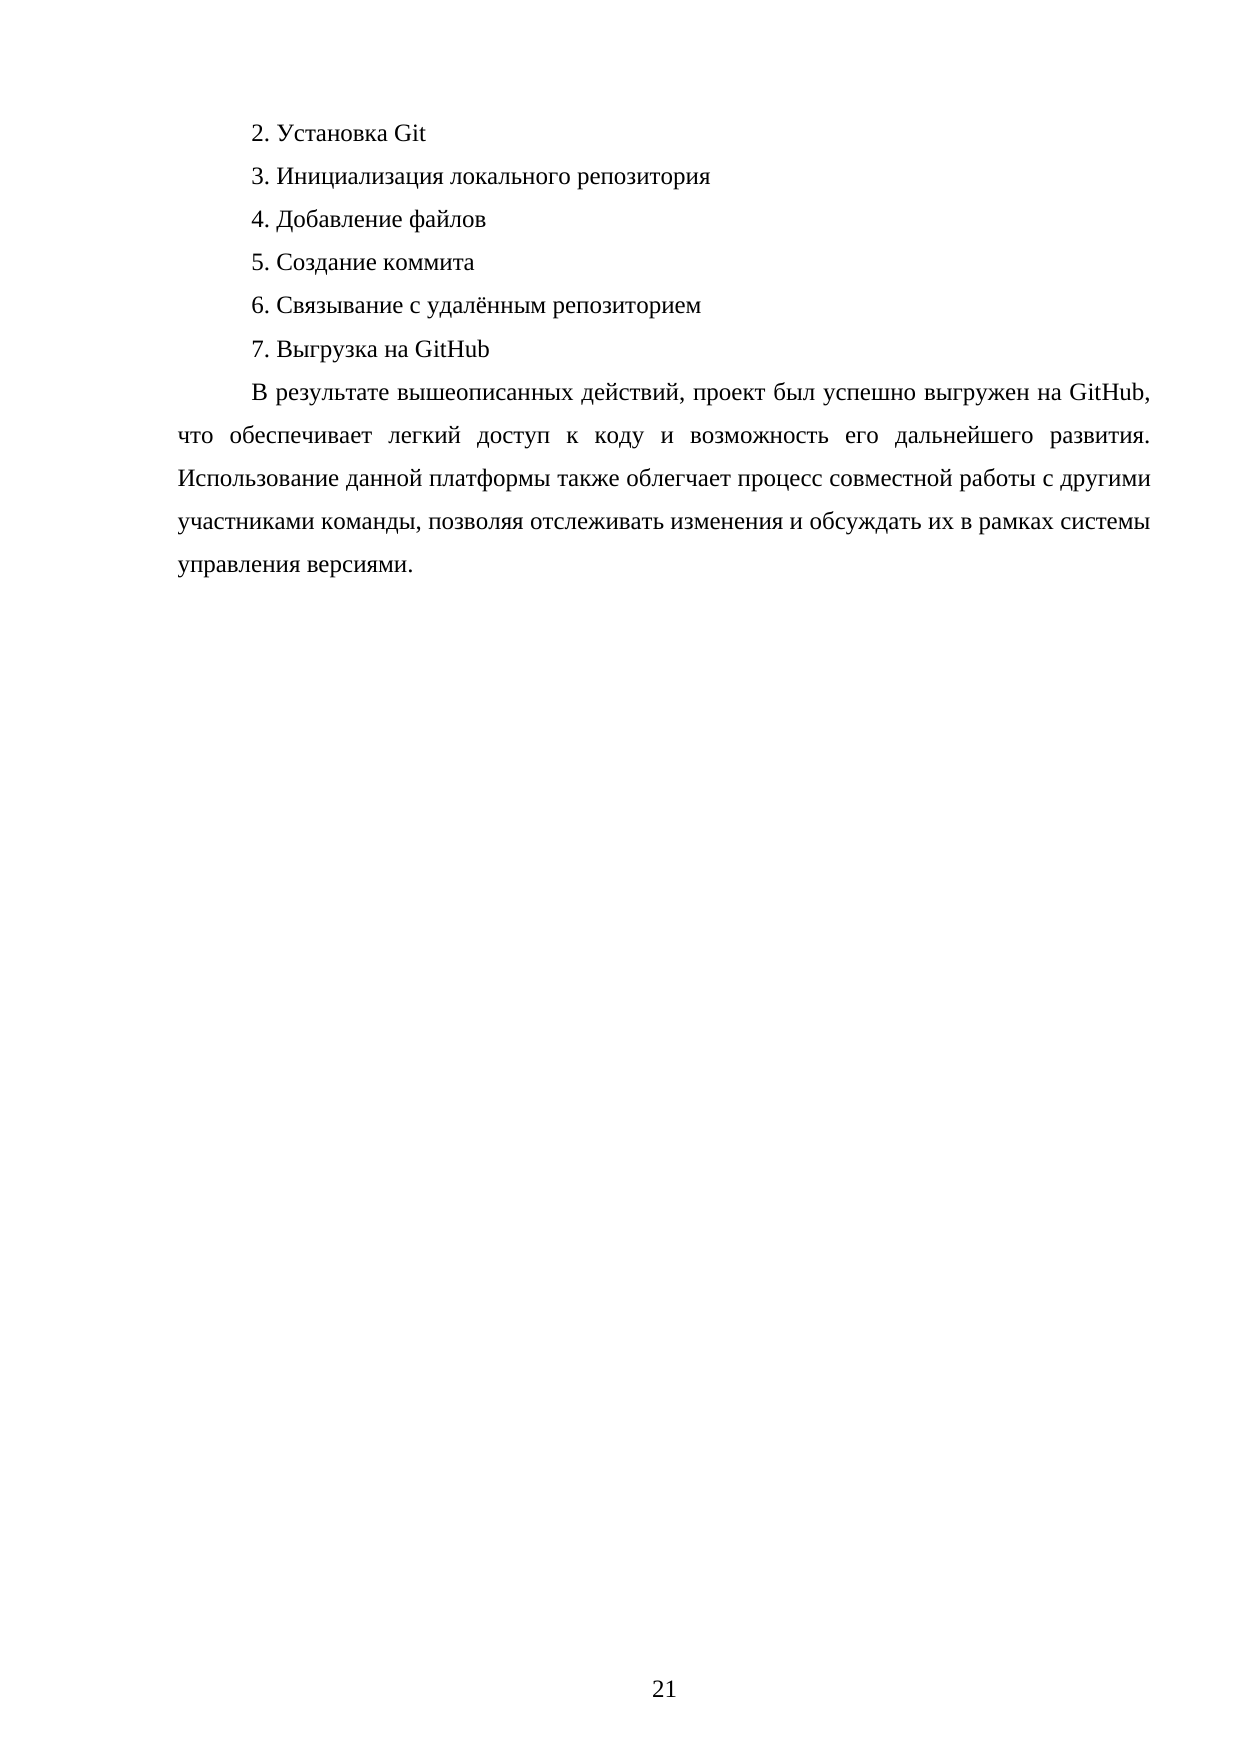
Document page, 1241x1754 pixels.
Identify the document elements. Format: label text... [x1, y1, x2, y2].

text 5. Создание коммита [177, 247, 1152, 276]
text 2. Установка Git [177, 118, 1152, 147]
text 3. Инициализация локального репозитория [177, 161, 1152, 190]
text 7. Выгрузка на GitHub [177, 334, 1152, 362]
text 6. Связывание с удалённым репозиторием [177, 291, 1152, 319]
text 4. Добавление файлов [177, 204, 1152, 233]
text В результате вышеописанных действий, проект был успешно выгружен на GitHub, что обеспечивает легкий доступ к коду и возможность его дальнейшего развития. Использование данной платформы также облегчает процесс совместной работы с другими участниками команды, позволяя отслеживать изменения и обсуждать их в рамках системы управления версиями. [177, 377, 1152, 578]
